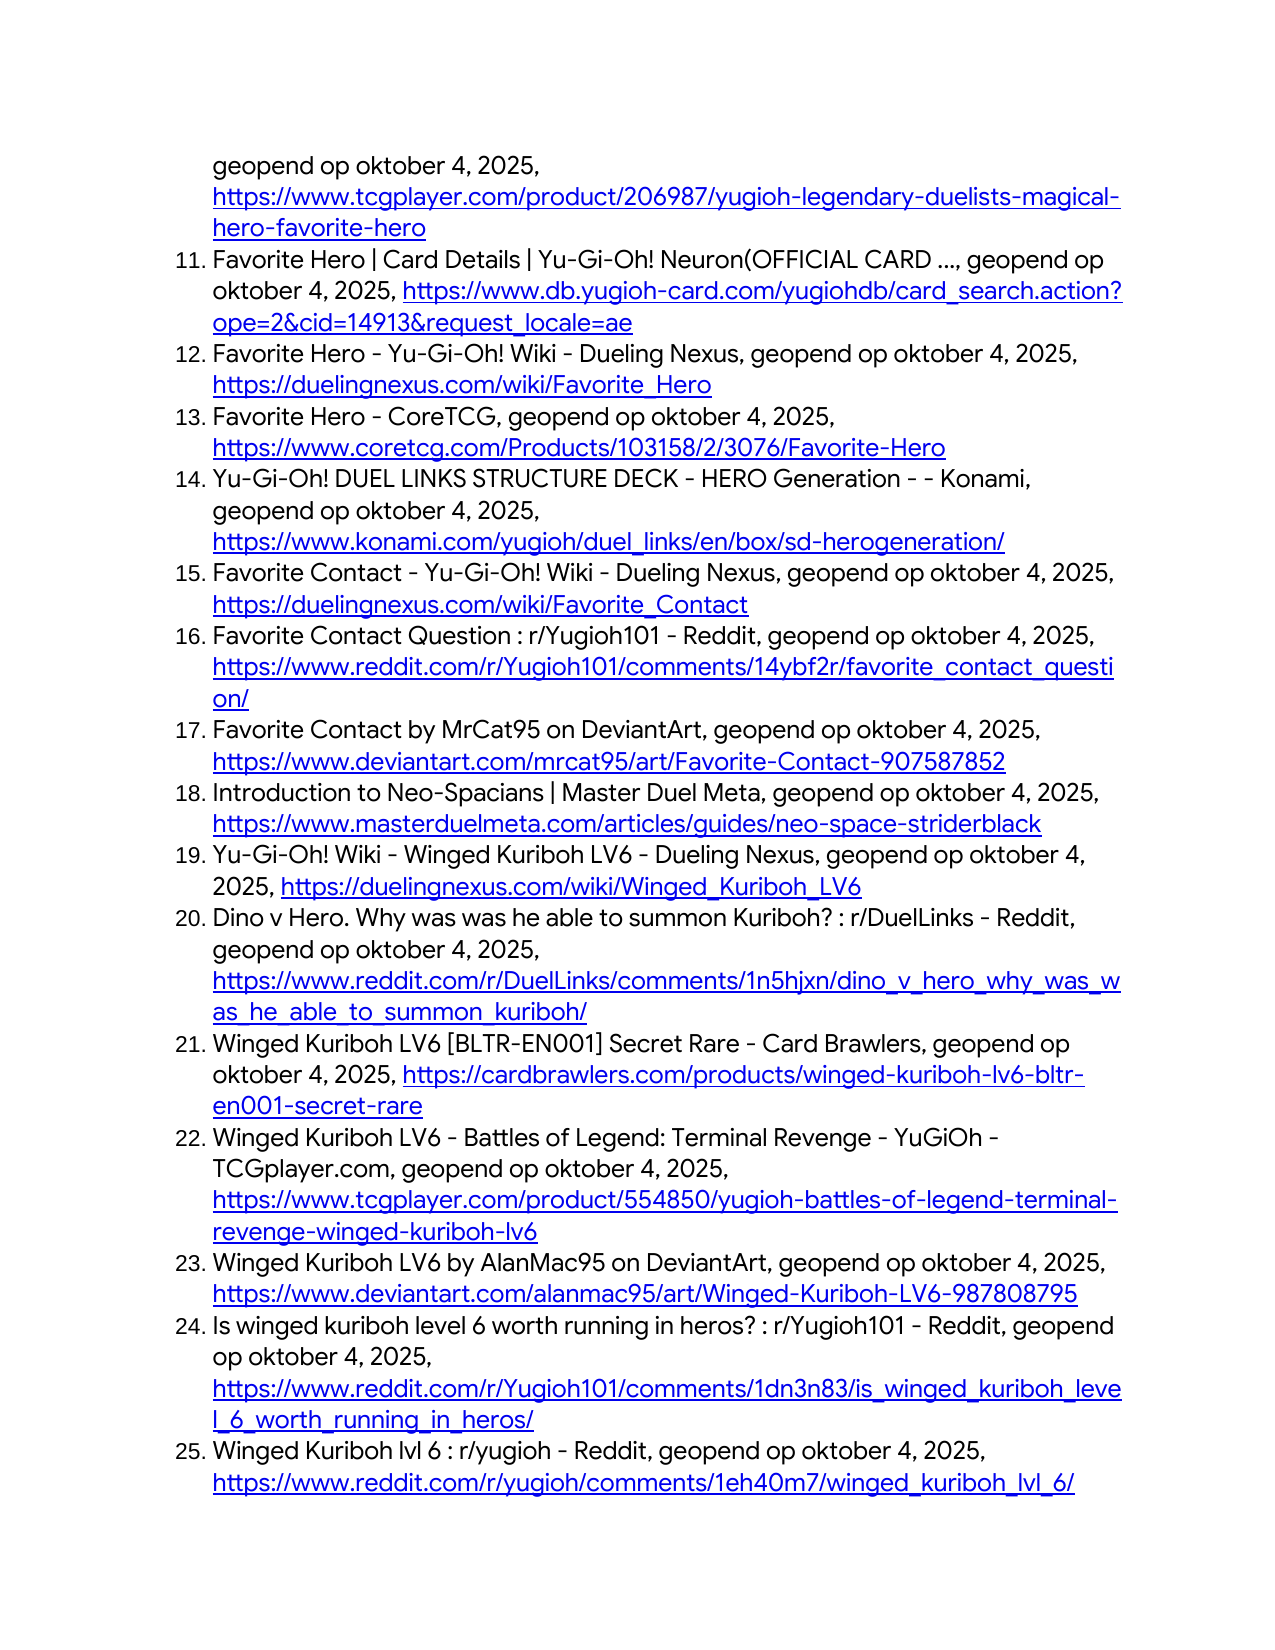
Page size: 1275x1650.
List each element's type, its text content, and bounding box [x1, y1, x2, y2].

list Favorite Contact by MrCat95 on DeviantArt, geopend op oktober 4, 2025, https://www.deviantart.com/mrcat95/art/Favorite-Contact-907587852 [175, 714, 1125, 777]
list Favorite Hero - CoreTCG, geopend op oktober 4, 2025, https://www.coretcg.com/Products/103158/2/3076/Favorite-Hero [175, 401, 1125, 463]
list Winged Kuriboh LV6 - Battles of Legend: Terminal Revenge - YuGiOh - TCGplayer.com, geopend op oktober 4, 2025, https://www.tcgplayer.com/product/554850/yugioh-battles-of-legend-terminal-revenge-winged-kuriboh-lv6 [175, 1122, 1125, 1247]
list Favorite Contact Question : r/Yugioh101 - Reddit, geopend op oktober 4, 2025, https://www.reddit.com/r/Yugioh101/comments/14ybf2r/favorite_contact_question/ [175, 620, 1125, 714]
list Winged Kuriboh LV6 [BLTR-EN001] Secret Rare - Card Brawlers, geopend op oktober 4, 2025, https://cardbrawlers.com/products/winged-kuriboh-lv6-bltr-en001-secret-rare [175, 1028, 1125, 1122]
list Introduction to Neo-Spacians | Master Duel Meta, geopend op oktober 4, 2025, https://www.masterduelmeta.com/articles/guides/neo-space-striderblack [175, 777, 1125, 840]
list Is winged kuriboh level 6 worth running in heros? : r/Yugioh101 - Reddit, geopend op oktober 4, 2025, https://www.reddit.com/r/Yugioh101/comments/1dn3n83/is_winged_kuriboh_level_6_worth_running_in_heros/ [175, 1310, 1125, 1436]
list Yu-Gi-Oh! Wiki - Winged Kuriboh LV6 - Dueling Nexus, geopend op oktober 4, 2025, https://duelingnexus.com/wiki/Winged_Kuriboh_LV6 [175, 840, 1125, 902]
list Favorite Contact - Yu-Gi-Oh! Wiki - Dueling Nexus, geopend op oktober 4, 2025, https://duelingnexus.com/wiki/Favorite_Contact [175, 558, 1125, 620]
list Dino v Hero. Why was was he able to summon Kuriboh? : r/DuelLinks - Reddit, geopend op oktober 4, 2025, https://www.reddit.com/r/DuelLinks/comments/1n5hjxn/dino_v_hero_why_was_was_he_able_to_summon_kuriboh/ [175, 902, 1125, 1028]
list Winged Kuriboh LV6 by AlanMac95 on DeviantArt, geopend op oktober 4, 2025, https://www.deviantart.com/alanmac95/art/Winged-Kuriboh-LV6-987808795 [175, 1247, 1125, 1310]
list Favorite Hero | Card Details | Yu-Gi-Oh! Neuron(OFFICIAL CARD ..., geopend op oktober 4, 2025, https://www.db.yugioh-card.com/yugiohdb/card_search.action?ope=2&cid=14913&request_locale=ae [175, 244, 1125, 338]
list Winged Kuriboh lvl 6 : r/yugioh - Reddit, geopend op oktober 4, 2025, https://www.reddit.com/r/yugioh/comments/1eh40m7/winged_kuriboh_lvl_6/ [175, 1436, 1125, 1498]
list Yu-Gi-Oh! DUEL LINKS STRUCTURE DECK - HERO Generation - - Konami, geopend op oktober 4, 2025, https://www.konami.com/yugioh/duel_links/en/box/sd-herogeneration/ [175, 463, 1125, 558]
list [175, 150, 1125, 244]
list Favorite Hero - Yu-Gi-Oh! Wiki - Dueling Nexus, geopend op oktober 4, 2025, https://duelingnexus.com/wiki/Favorite_Hero [175, 338, 1125, 401]
